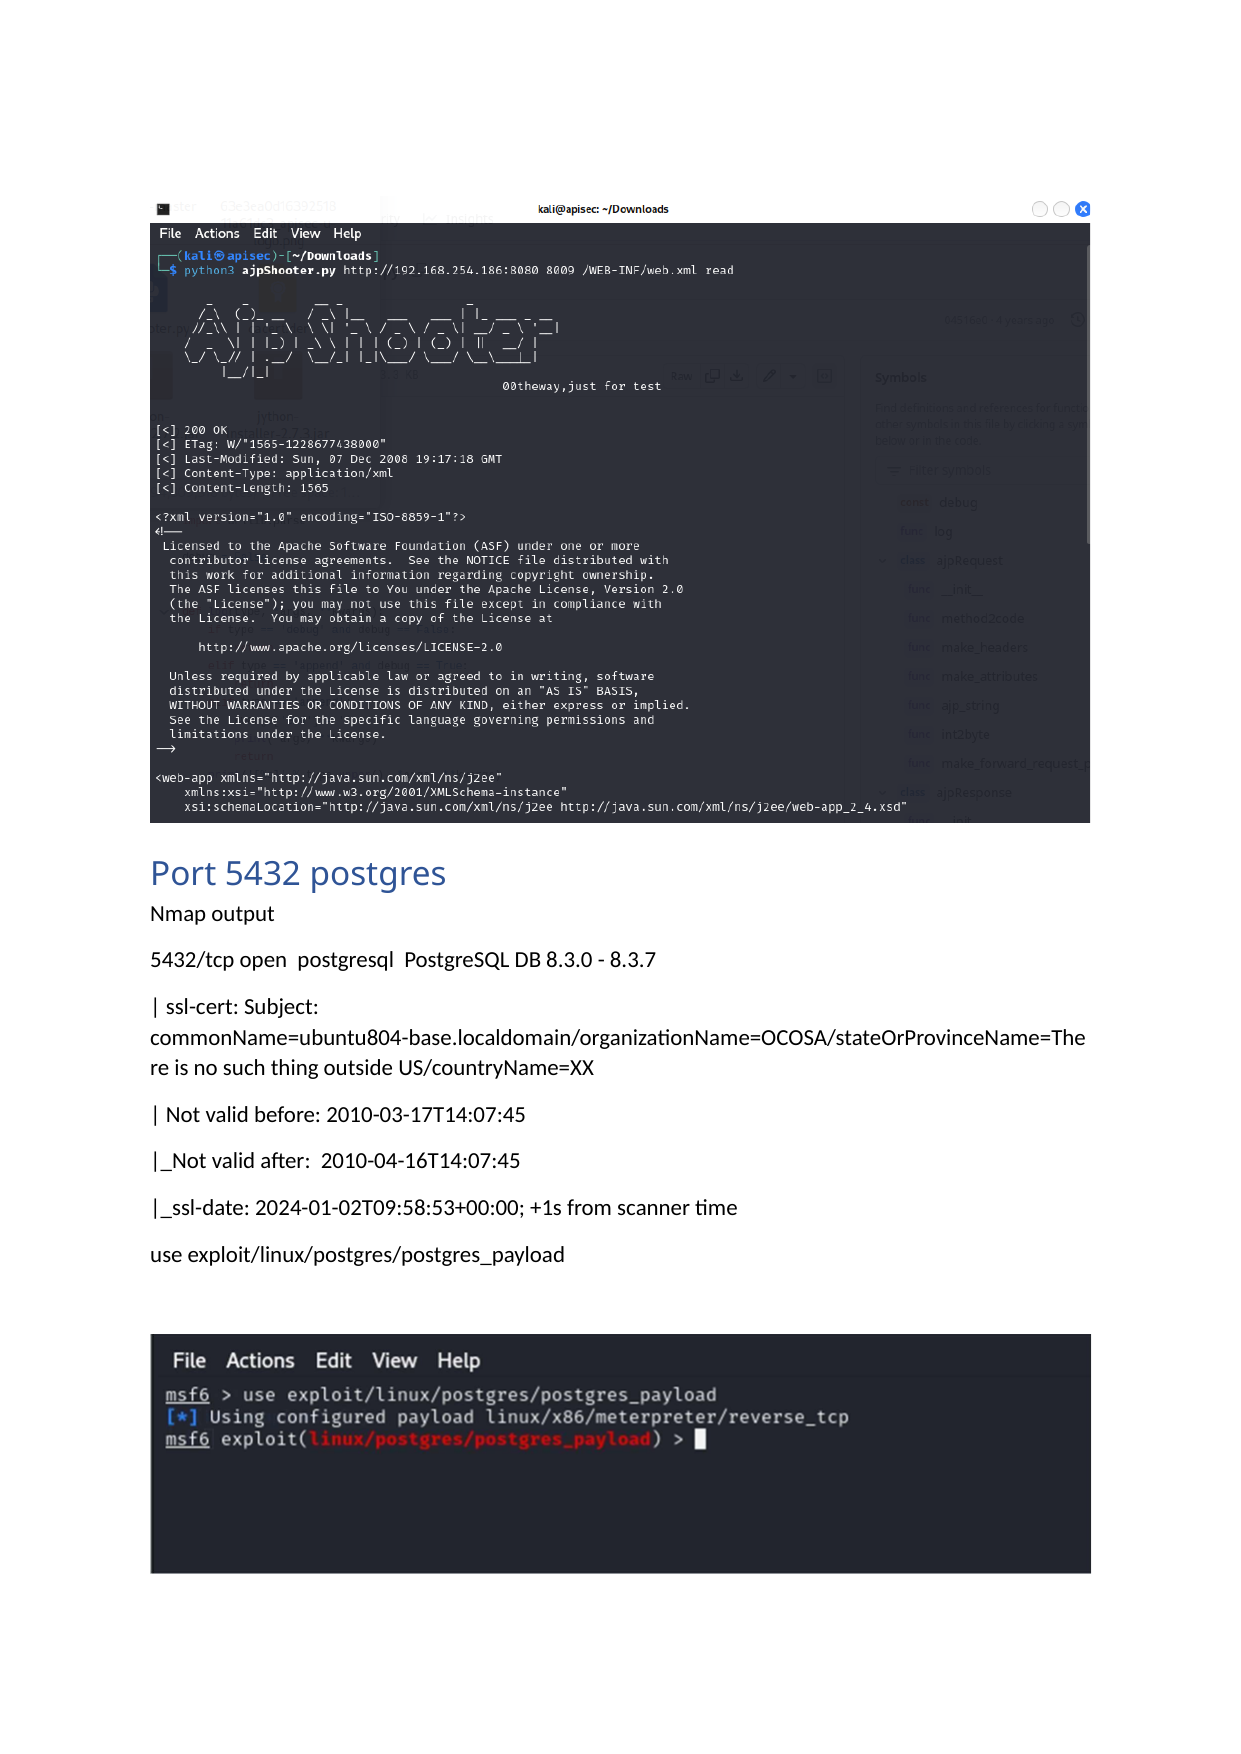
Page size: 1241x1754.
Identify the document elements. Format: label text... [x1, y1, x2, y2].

text use exploit/linux/postgres/postgres_payload [150, 1240, 1090, 1268]
picture [150, 1334, 1092, 1574]
text | ssl-cert: Subject: commonName=ubuntu804-base.localdomain/organizationName=OCOSA/stateOrProvinceName=There is no such thing outside US/countryName=XX [150, 992, 1090, 1081]
text 5432/tcp open postgresql PostgreSQL DB 8.3.0 - 8.3.7 [150, 946, 1090, 973]
text | Not valid before: 2010-03-17T14:07:45 [150, 1100, 1090, 1128]
subtitle Port 5432 postgres [150, 850, 1090, 895]
text |_Not valid after: 2010-04-16T14:07:45 [150, 1147, 1090, 1174]
text |_ssl-date: 2024-01-02T09:58:53+00:00; +1s from scanner time [150, 1193, 1090, 1221]
picture [150, 196, 1091, 823]
text Nmap output [150, 899, 1090, 927]
